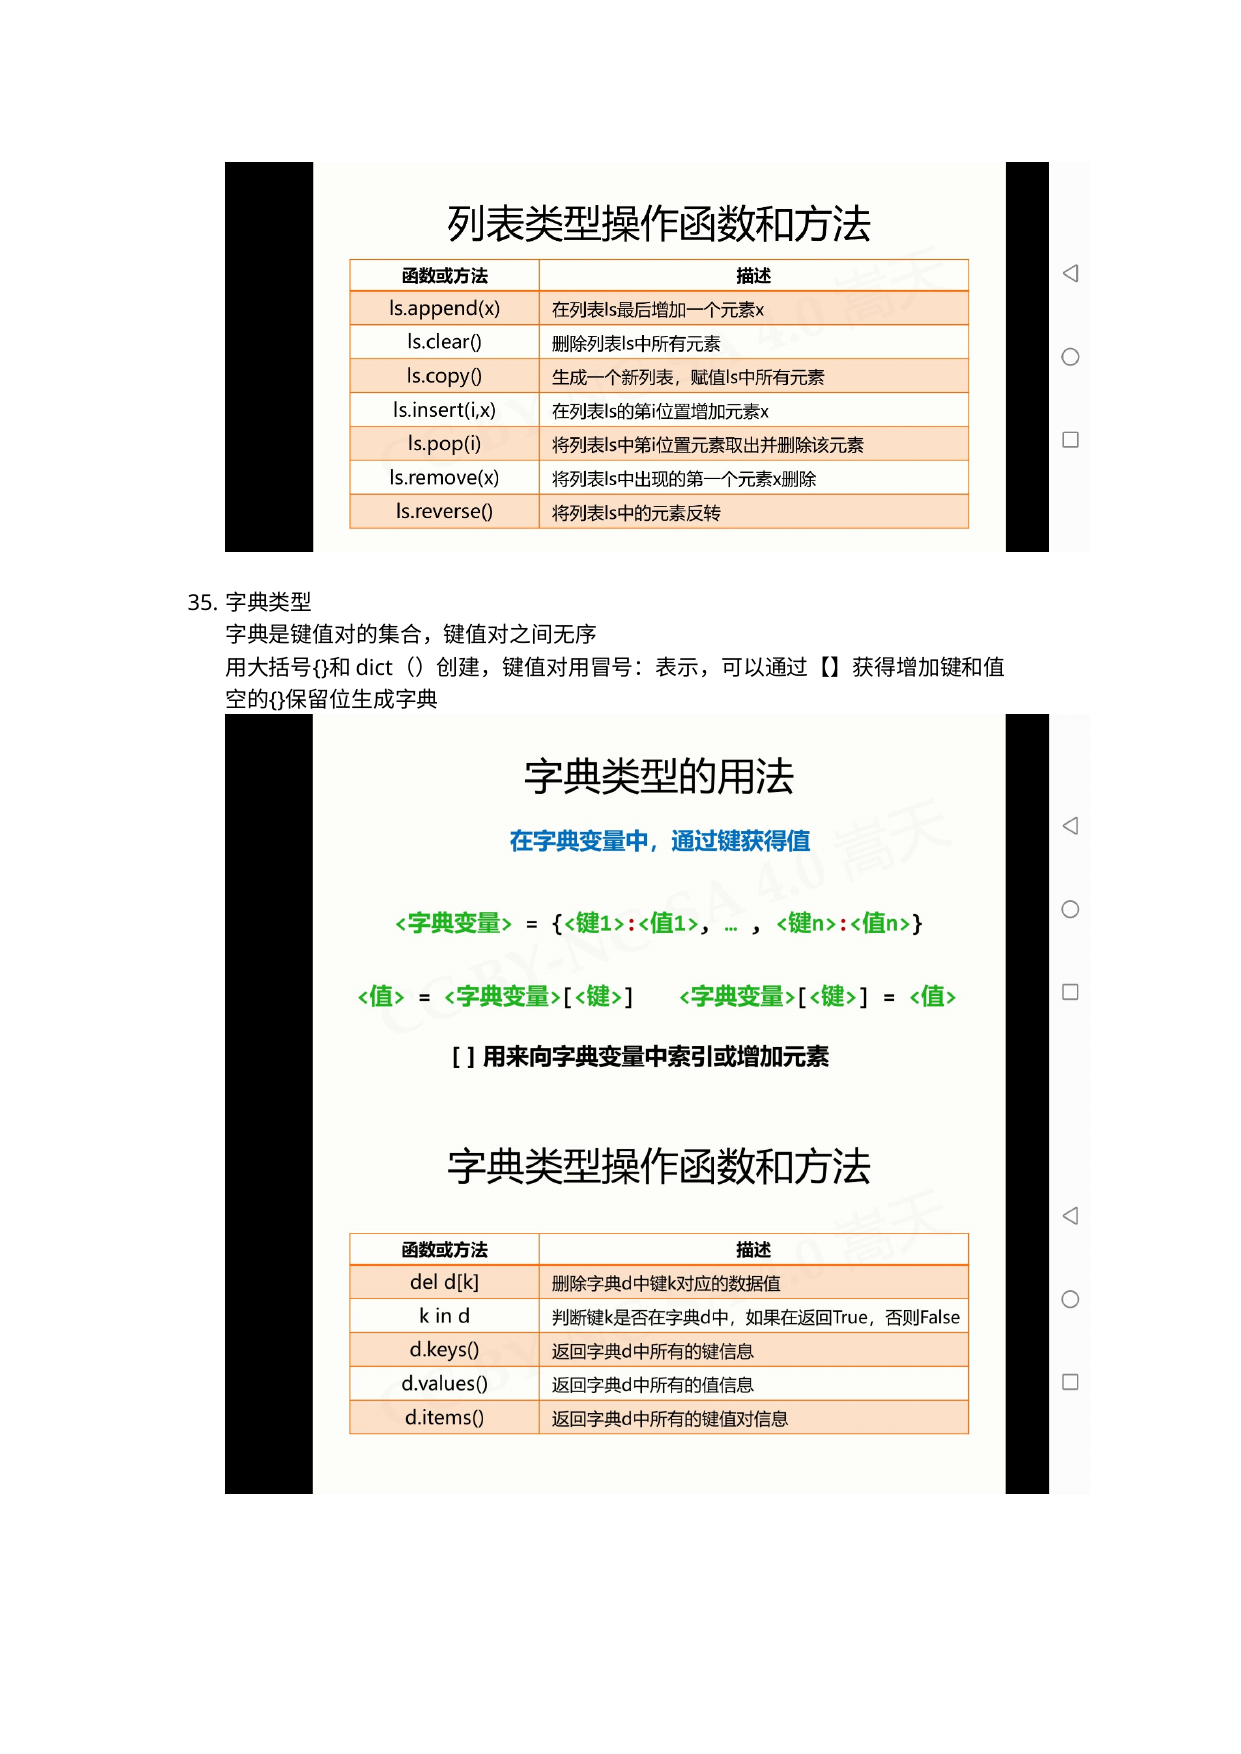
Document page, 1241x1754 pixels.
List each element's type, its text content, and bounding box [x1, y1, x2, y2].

list 用大括号{}和dict（）创建，键值对用冒号：表示，可以通过【】获得增加键和值 [225, 649, 1053, 682]
picture [225, 714, 1091, 1494]
list 空的{}保留位生成字典 [225, 682, 1053, 714]
list 字典是键值对的集合，键值对之间无序 [225, 617, 1053, 649]
picture [225, 162, 1091, 552]
list 字典类型 [187, 584, 1053, 617]
